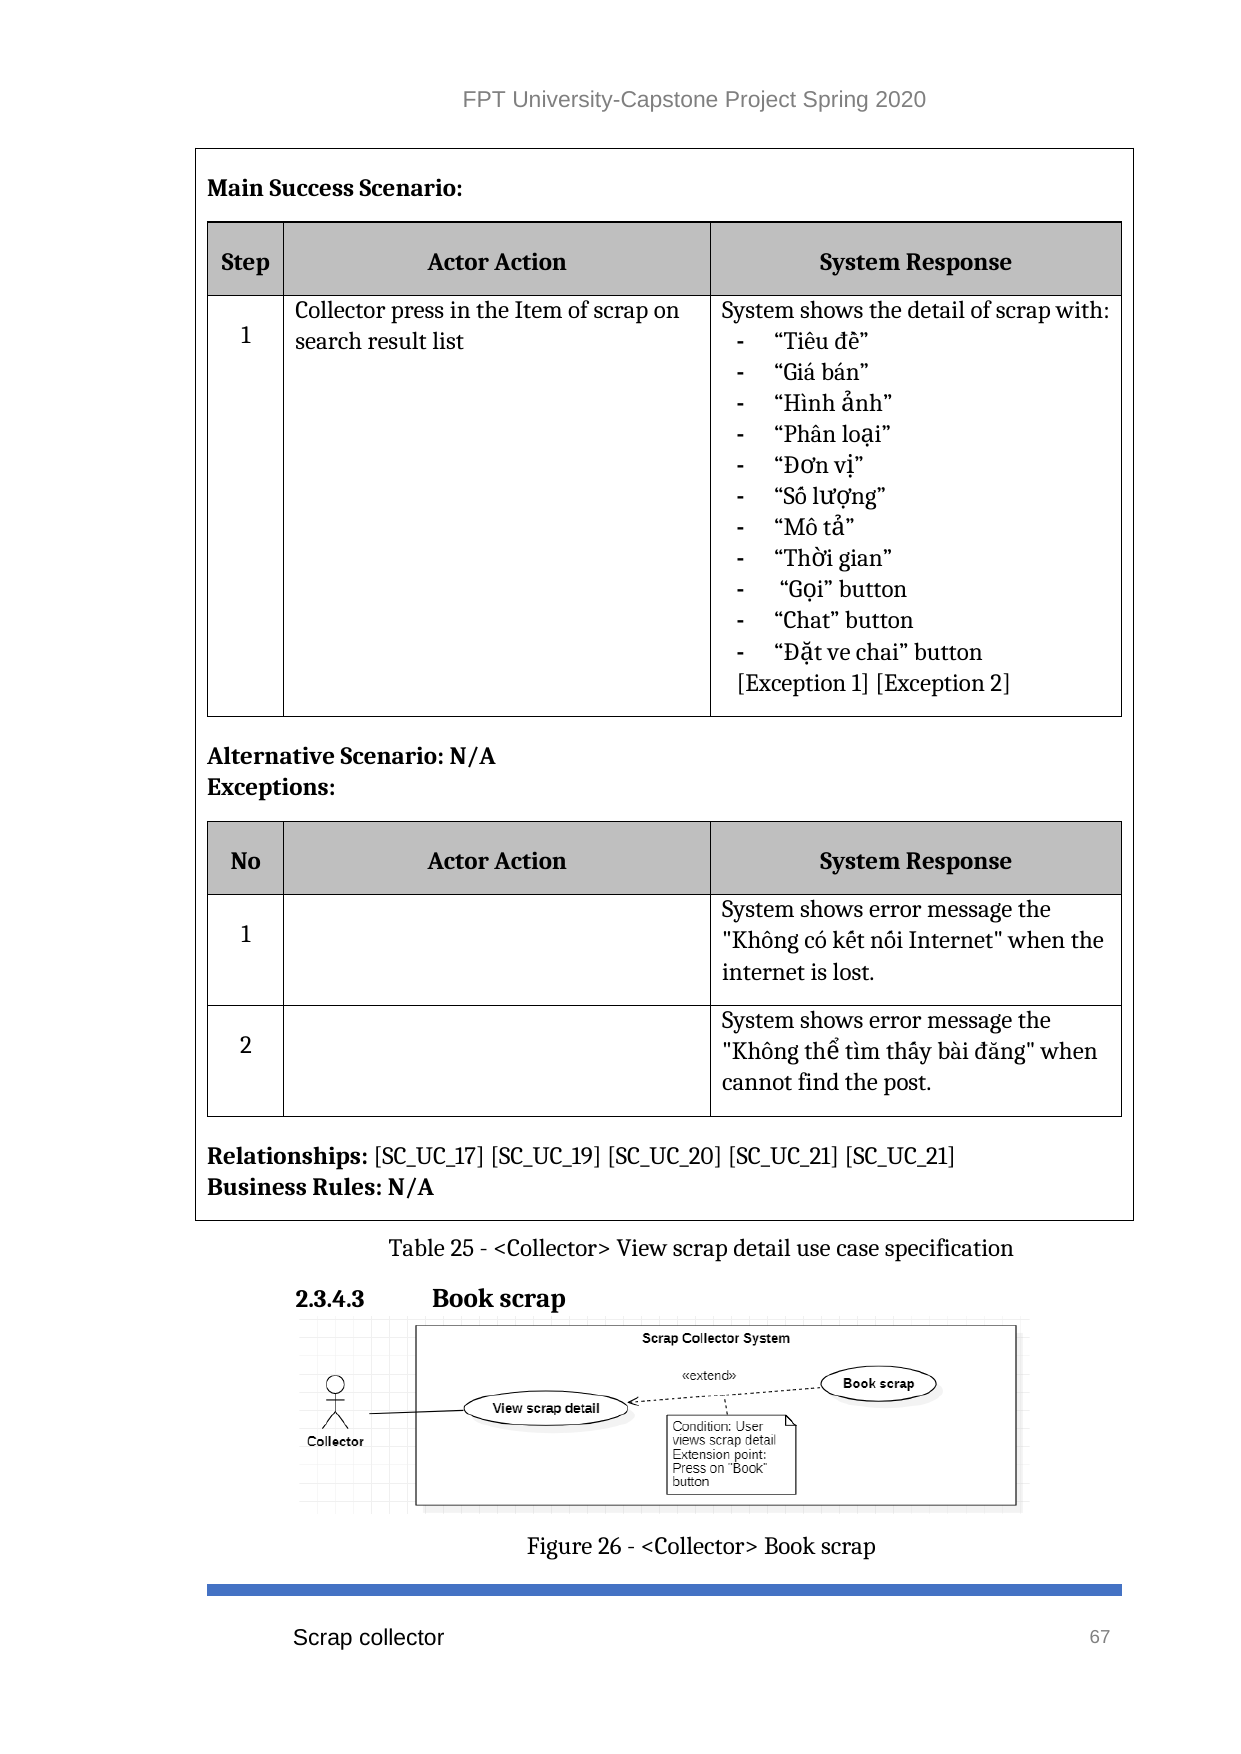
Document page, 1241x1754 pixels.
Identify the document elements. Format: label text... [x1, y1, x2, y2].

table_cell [196, 149, 1133, 1220]
picture [299, 1316, 1030, 1514]
list Book scrap [295, 1283, 1122, 1314]
text Table 25 - <Collector> View scrap detail use case specification [207, 1234, 1122, 1262]
text Figure 26 - <Collector> Book scrap [207, 1532, 1122, 1561]
